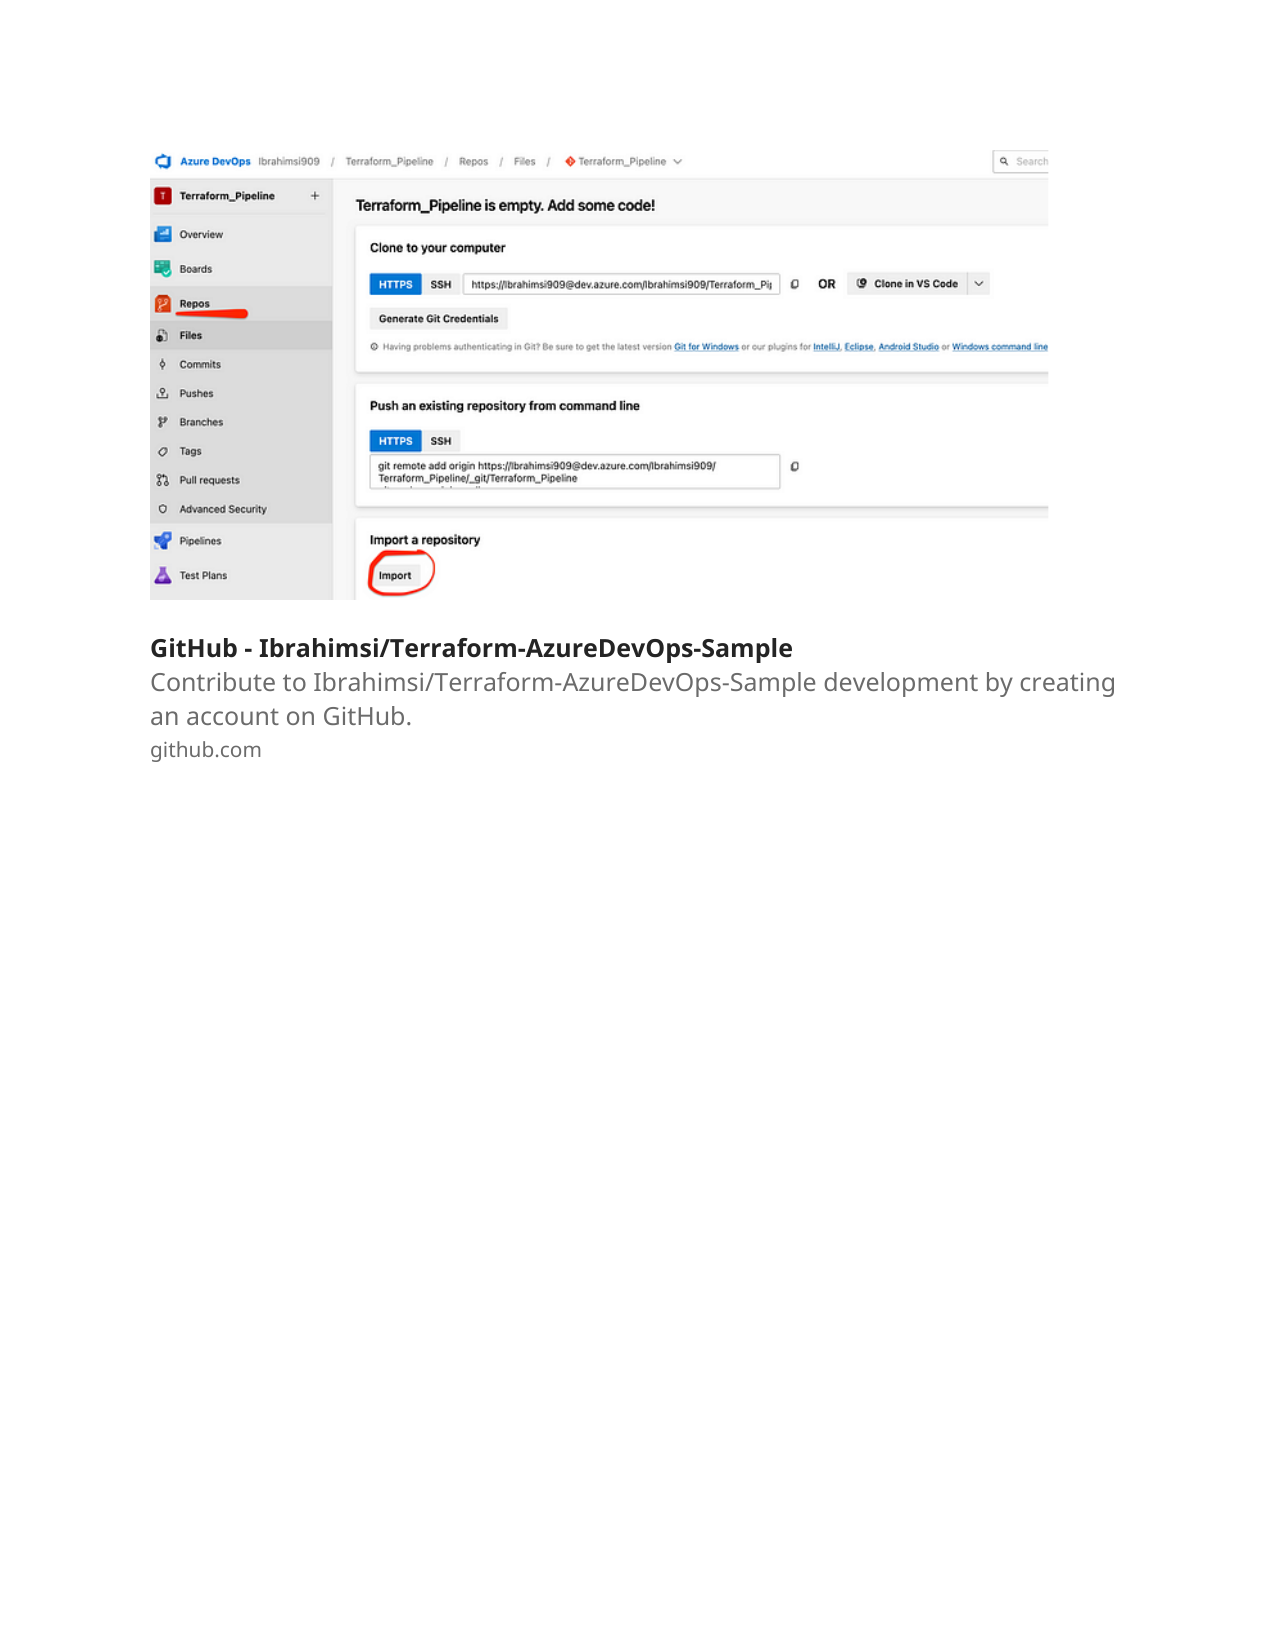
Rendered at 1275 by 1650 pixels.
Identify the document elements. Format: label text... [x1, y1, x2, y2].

text GitHub - Ibrahimsi/Terraform-AzureDevOps-Sample [150, 631, 1125, 664]
text Contribute to Ibrahimsi/Terraform-AzureDevOps-Sample development by creating an account on GitHub. [150, 664, 1125, 733]
text github.com [150, 733, 1125, 764]
picture [150, 150, 1049, 600]
